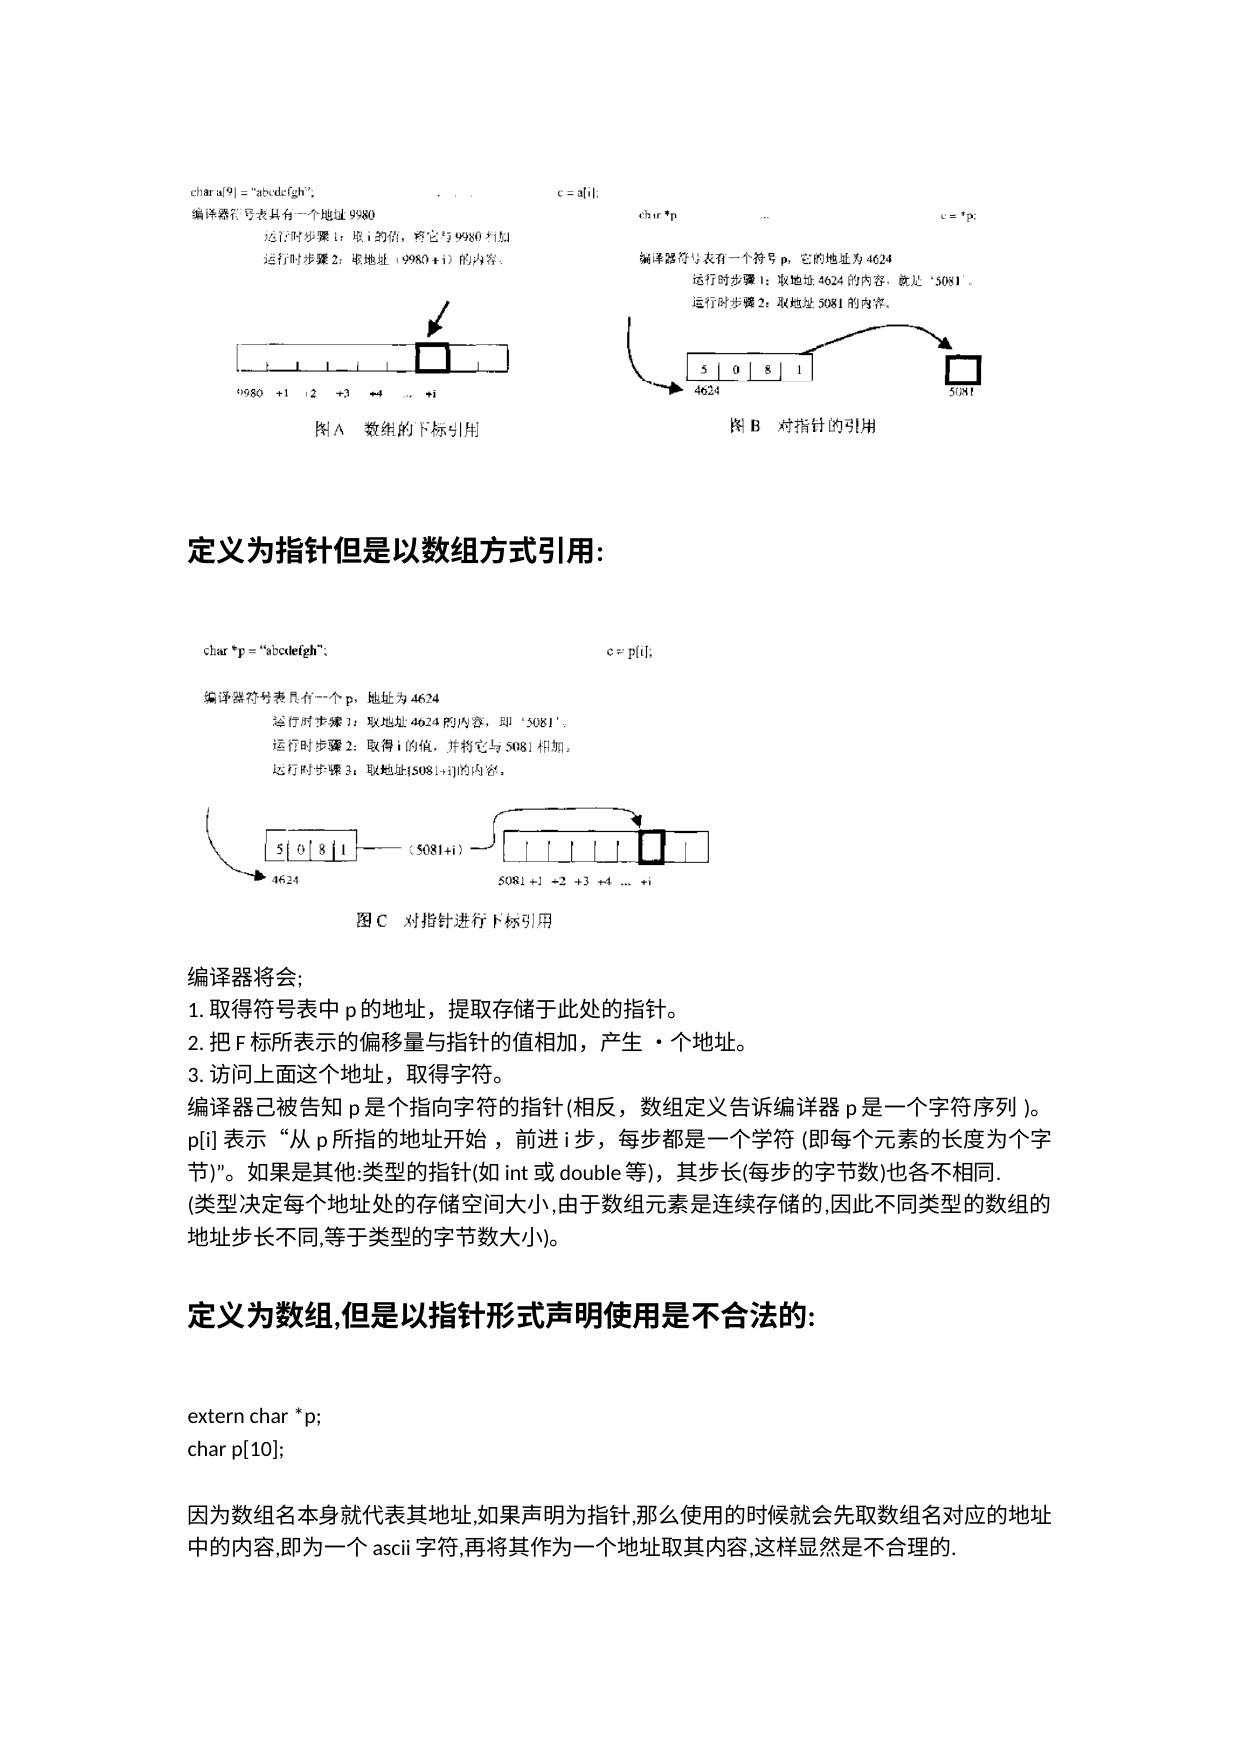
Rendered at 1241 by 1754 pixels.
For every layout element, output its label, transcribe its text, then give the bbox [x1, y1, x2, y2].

text 1. 取得符号表中p的地址，提取存储于此处的指针。 [187, 992, 1053, 1024]
picture [187, 634, 725, 938]
subtitle 定义为指针但是以数组方式引用: [187, 516, 1053, 581]
text char p[10]; [187, 1432, 1053, 1465]
text (类型决定每个地址处的存储空间大小,由于数组元素是连续存储的,因此不同类型的数组的地址步长不同,等于类型的字节数大小)。 [187, 1187, 1053, 1252]
text 因为数组名本身就代表其地址,如果声明为指针,那么使用的时候就会先取数组名对应的地址中的内容,即为一个ascii字符,再将其作为一个地址取其内容,这样显然是不合理的. [187, 1497, 1053, 1562]
text 编译器将会; [187, 959, 1053, 992]
text 编译器己被告知p是个指向字符的指针(相反，数组定义告诉编详器p是一个字符序列 )。 p[i] 表示“从p所指的地址开始 ，前进i步，每步都是一个学符 (即每个元素的长度为个字节)”。如果是其他:类型的指针(如int 或double等)，其步长(每步的字节数)也各不相同. [187, 1089, 1053, 1187]
text 2. 把F标所表示的偏移量与指针的值相加，产生 •个地址。 [187, 1024, 1053, 1057]
text extern char *p; [187, 1400, 1053, 1432]
picture [187, 177, 1007, 439]
subtitle 定义为数组,但是以指针形式声明使用是不合法的: [187, 1281, 1053, 1346]
text 3. 访问上面这个地址，取得字符。 [187, 1057, 1053, 1089]
